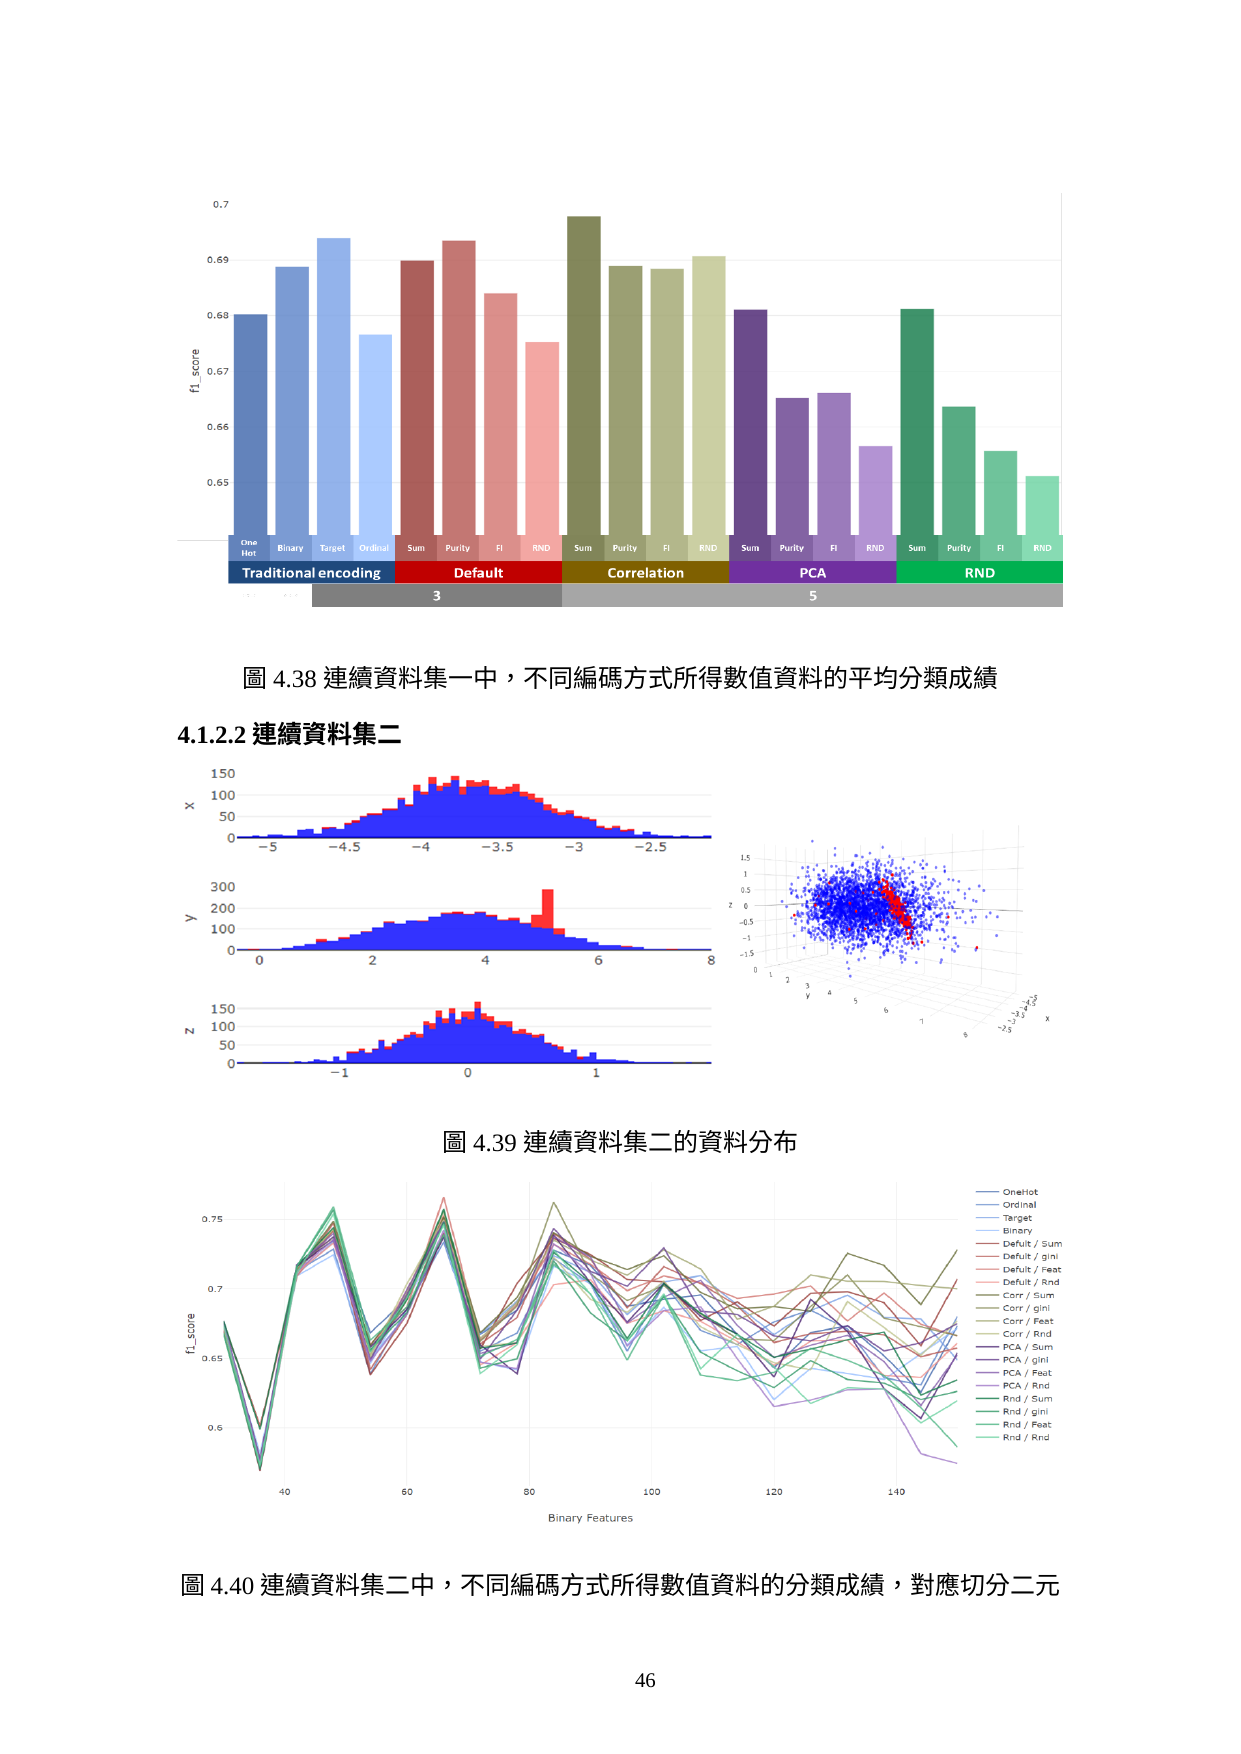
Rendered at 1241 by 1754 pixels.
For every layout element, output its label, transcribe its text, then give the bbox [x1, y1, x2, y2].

picture [177, 193, 1063, 608]
picture [177, 1177, 1063, 1532]
subtitle 連續資料集二 [177, 714, 1063, 751]
picture [177, 769, 1063, 1095]
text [177, 1565, 1063, 1603]
